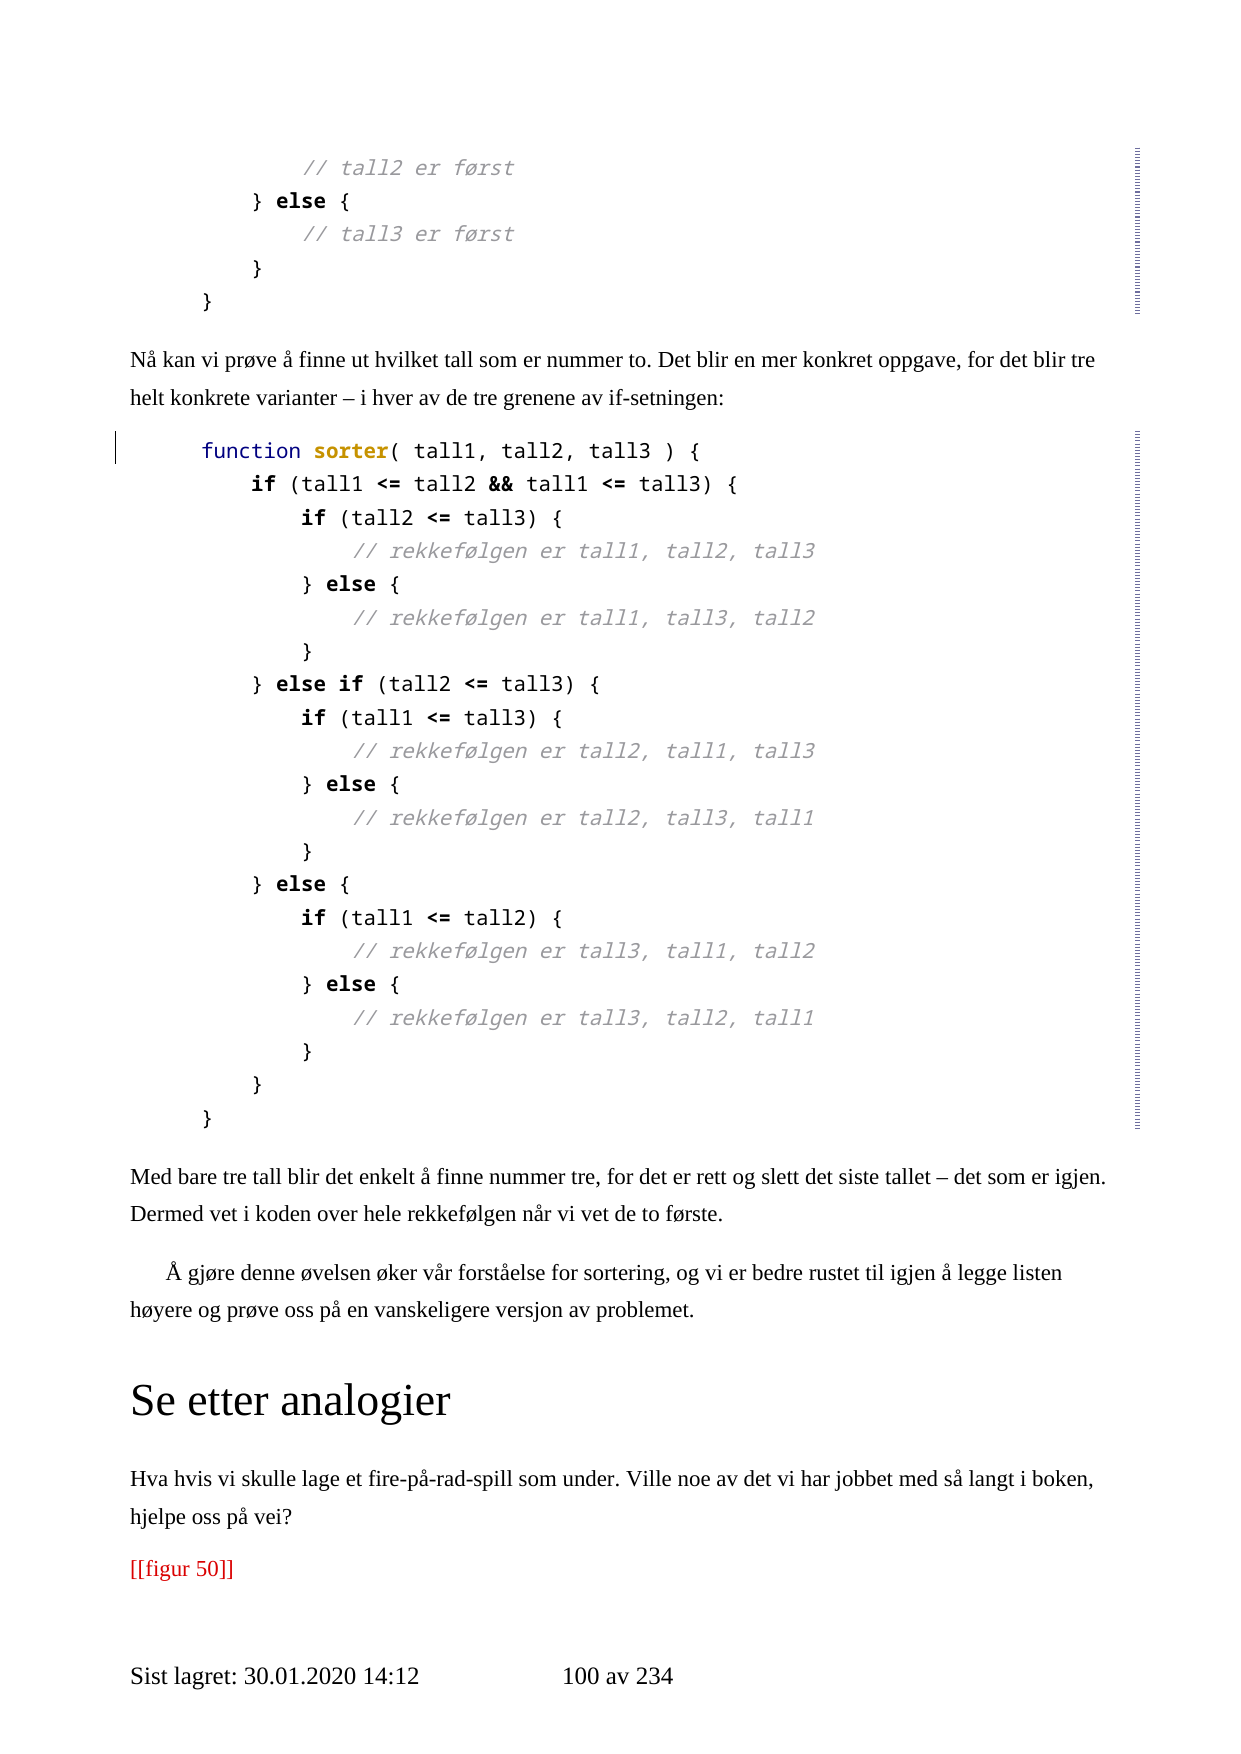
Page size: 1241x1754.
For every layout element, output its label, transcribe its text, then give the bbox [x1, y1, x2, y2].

text Å gjøre denne øvelsen øker vår forståelse for sortering, og vi er bedre rustet til igjen å legge listen høyere og prøve oss på en vanskeligere versjon av problemet. [130, 1248, 1110, 1323]
text [[figur 50]] [130, 1550, 1110, 1581]
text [201, 148, 1140, 314]
text Med bare tre tall blir det enkelt å finne nummer tre, for det er rett og slett det siste tallet – det som er igjen. Dermed vet i koden over hele rekkefølgen når vi vet de to første. [130, 1152, 1110, 1227]
text Hva hvis vi skulle lage et fire-på-rad-spill som under. Ville noe av det vi har jobbet med så langt i boken, hjelpe oss på vei? [130, 1454, 1110, 1529]
text Nå kan vi prøve å finne ut hvilket tall som er nummer to. Det blir en mer konkret oppgave, for det blir tre helt konkrete varianter – i hver av de tre grenene av if-setningen: [130, 335, 1110, 410]
text Se etter analogier [130, 1373, 1110, 1425]
text function sorter( tall1, tall2, tall3 ) { if (tall1 <= tall2 && tall1 <= tall3) { if (tall2 <= tall3) { // rekkefølgen er tall1, tall2, tall3 } else { // rekkefølgen er tall1, tall3, tall2 } } else if (tall2 <= tall3) { if (tall1 <= tall3) { // rekkefølgen er tall2, tall1, tall3 } else { // rekkefølgen er tall2, tall3, tall1 } } else { if (tall1 <= tall2) { // rekkefølgen er tall3, tall1, tall2 } else { // rekkefølgen er tall3, tall2, tall1 } } } [201, 431, 1140, 1131]
